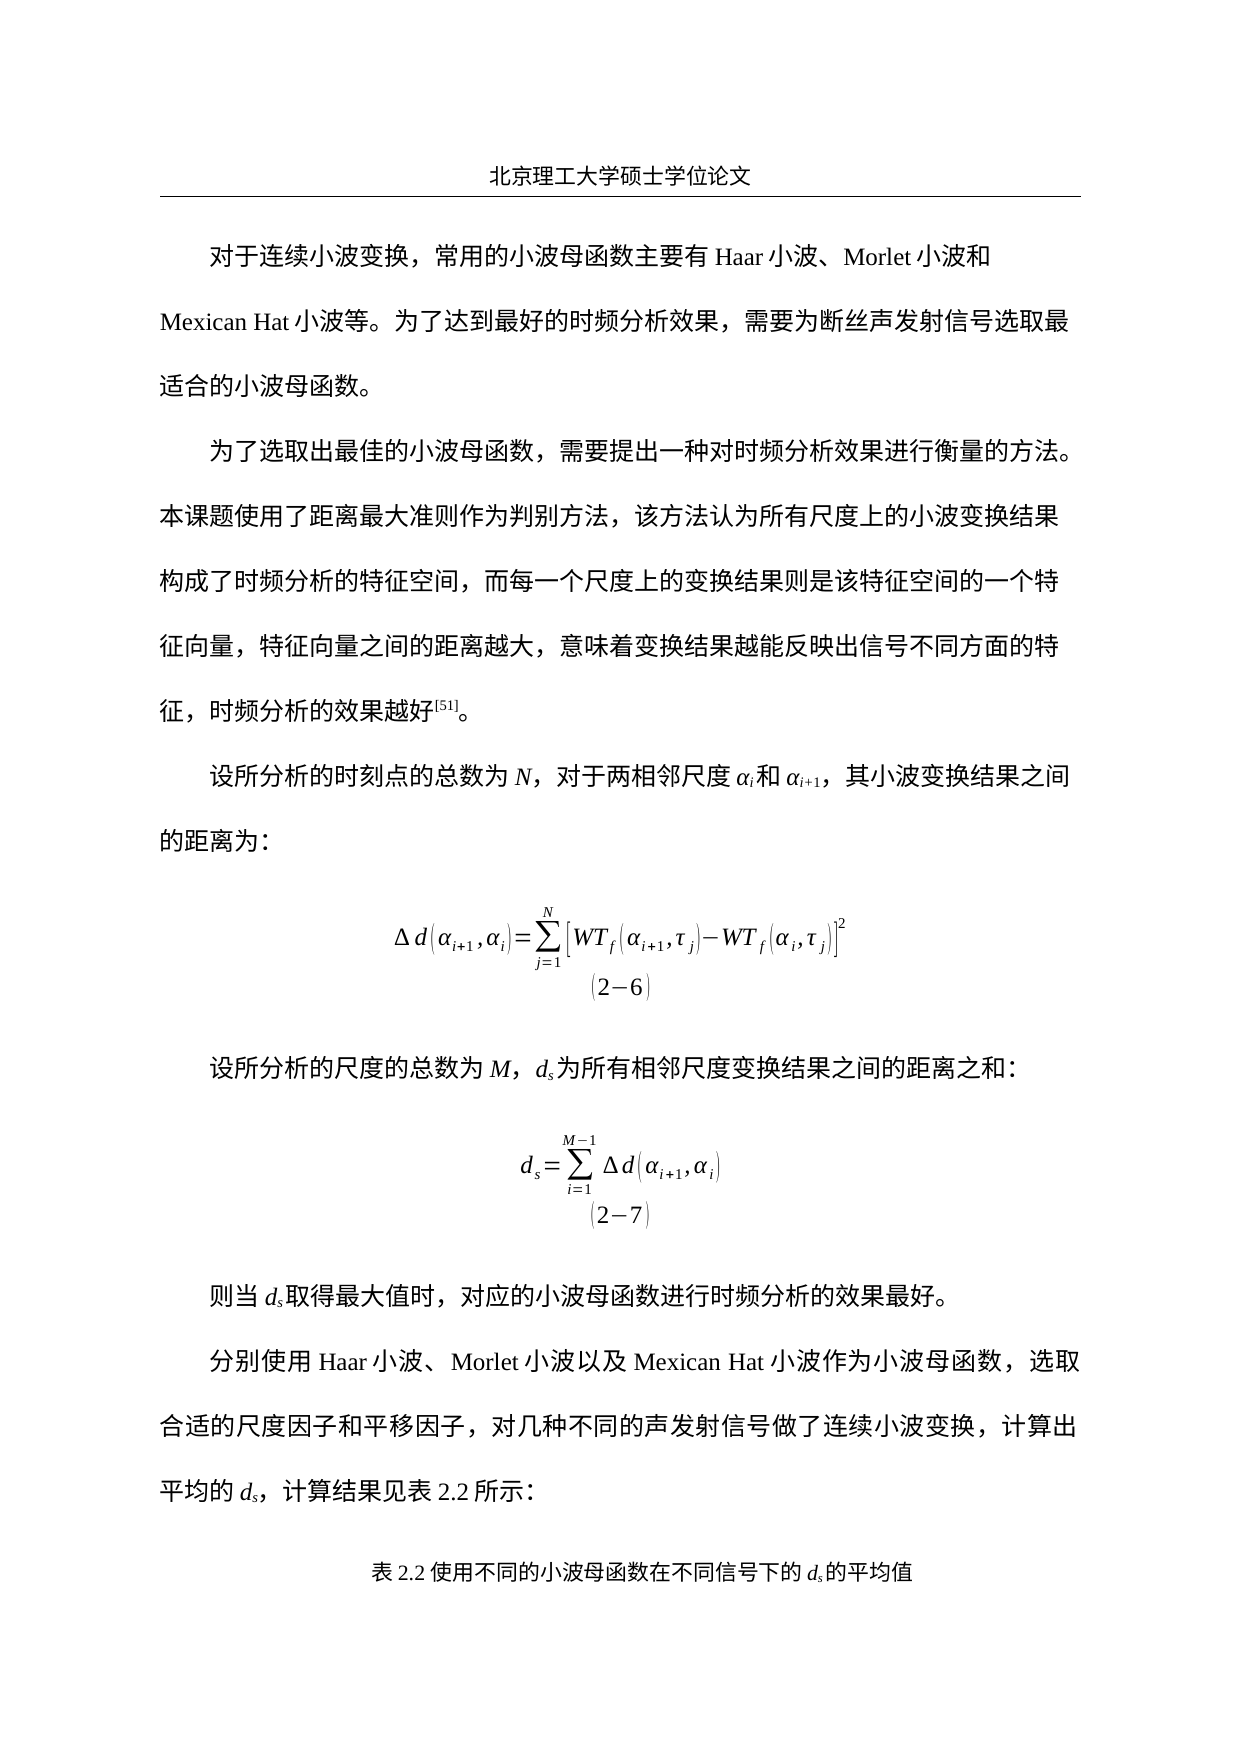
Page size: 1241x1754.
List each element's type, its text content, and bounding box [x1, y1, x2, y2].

text 设所分析的时刻点的总数为N，对于两相邻尺度αi和αi+1，其小波变换结果之间的距离为： [159, 742, 1081, 872]
text 设所分析的尺度的总数为M，ds为所有相邻尺度变换结果之间的距离之和： [159, 1034, 1081, 1099]
text 分别使用Haar小波、Morlet小波以及Mexican Hat小波作为小波母函数，选取合适的尺度因子和平移因子，对几种不同的声发射信号做了连续小波变换，计算出平均的ds，计算结果见表2.2所示： [159, 1327, 1081, 1522]
text 对于连续小波变换，常用的小波母函数主要有Haar小波、Morlet小波和Mexican Hat小波等。为了达到最好的时频分析效果，需要为断丝声发射信号选取最适合的小波母函数。 [159, 222, 1081, 417]
text 则当ds取得最大值时，对应的小波母函数进行时频分析的效果最好。 [159, 1262, 1081, 1327]
text 为了选取出最佳的小波母函数，需要提出一种对时频分析效果进行衡量的方法。本课题使用了距离最大准则作为判别方法，该方法认为所有尺度上的小波变换结果构成了时频分析的特征空间，而每一个尺度上的变换结果则是该特征空间的一个特征向量，特征向量之间的距离越大，意味着变换结果越能反映出信号不同方面的特征，时频分析的效果越好[51]。 [159, 417, 1081, 742]
text 表2.2 使用不同的小波母函数在不同信号下的ds的平均值 [159, 1554, 1081, 1587]
